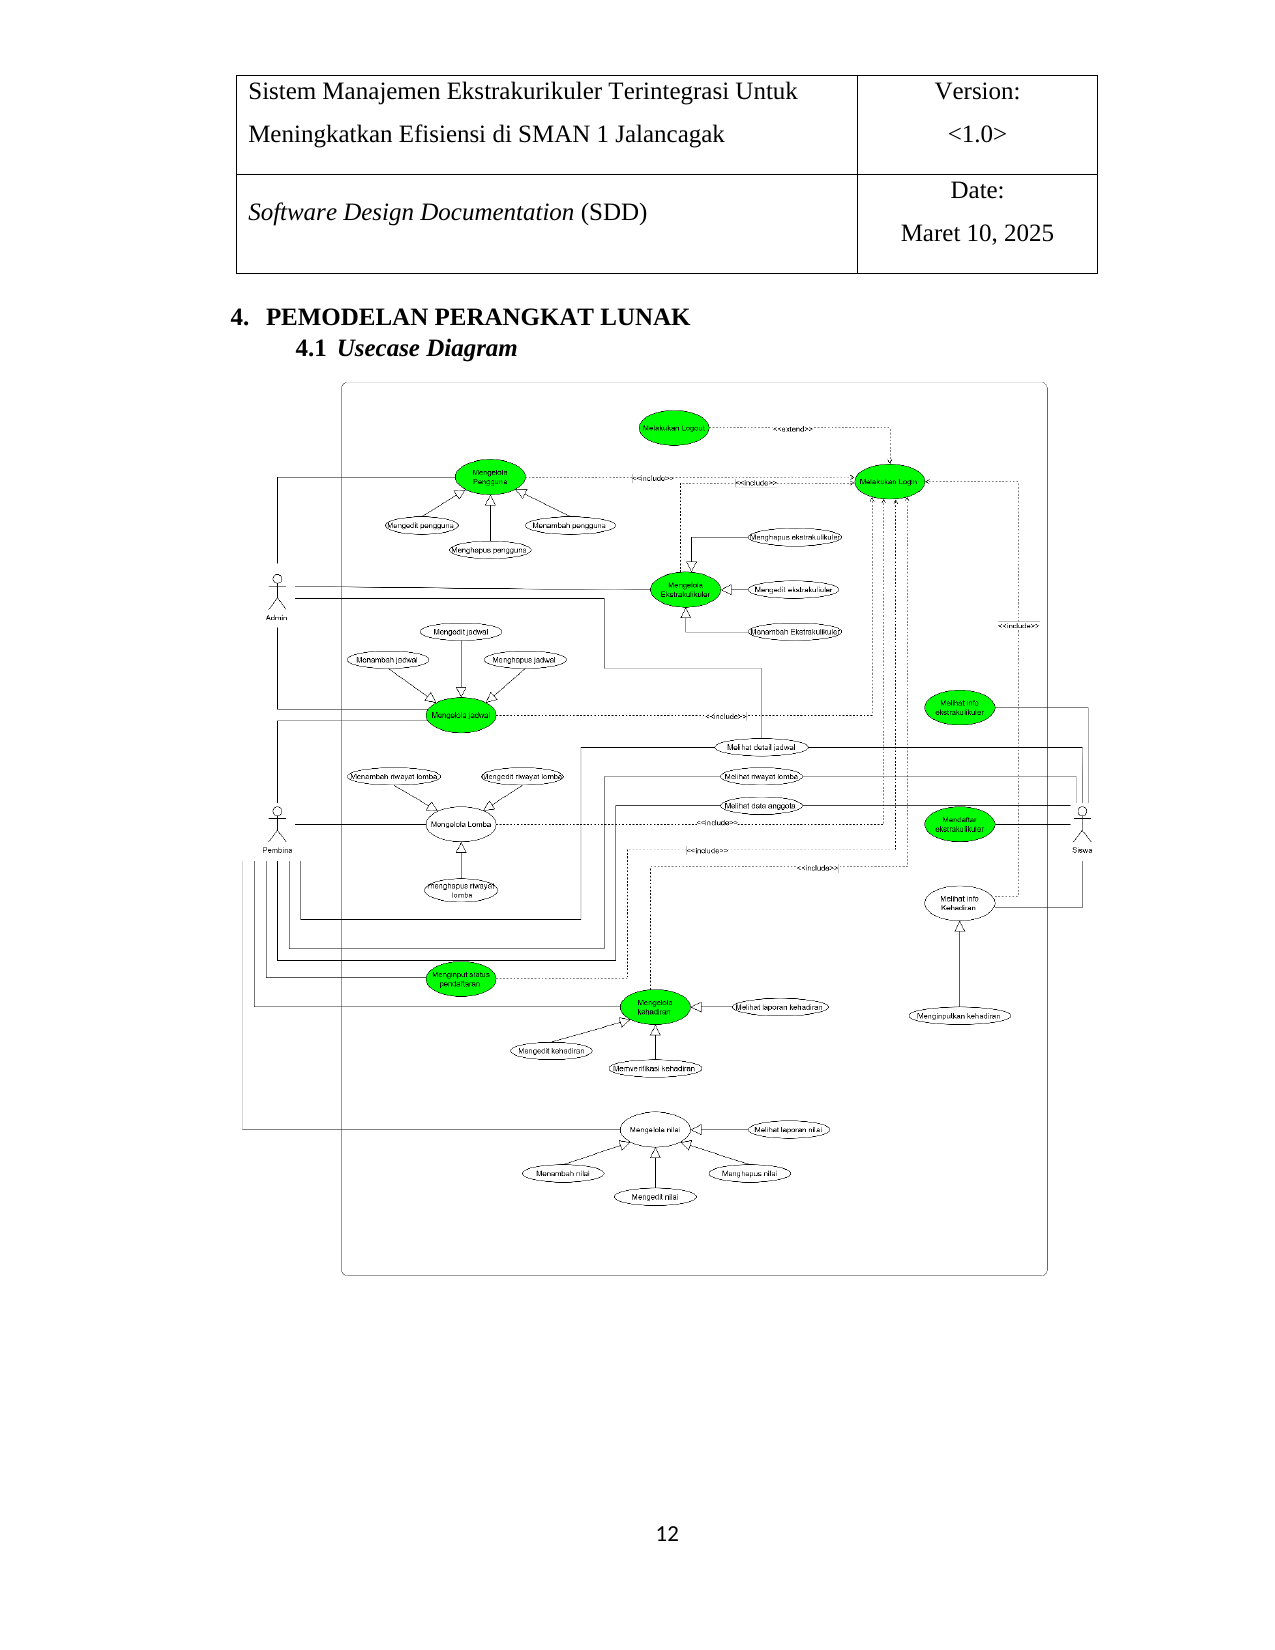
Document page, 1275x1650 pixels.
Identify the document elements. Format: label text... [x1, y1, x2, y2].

picture [236, 376, 1098, 1282]
text Usecase Diagram [295, 333, 1098, 362]
text PEMODELAN PERANGKAT LUNAK [230, 302, 1098, 331]
